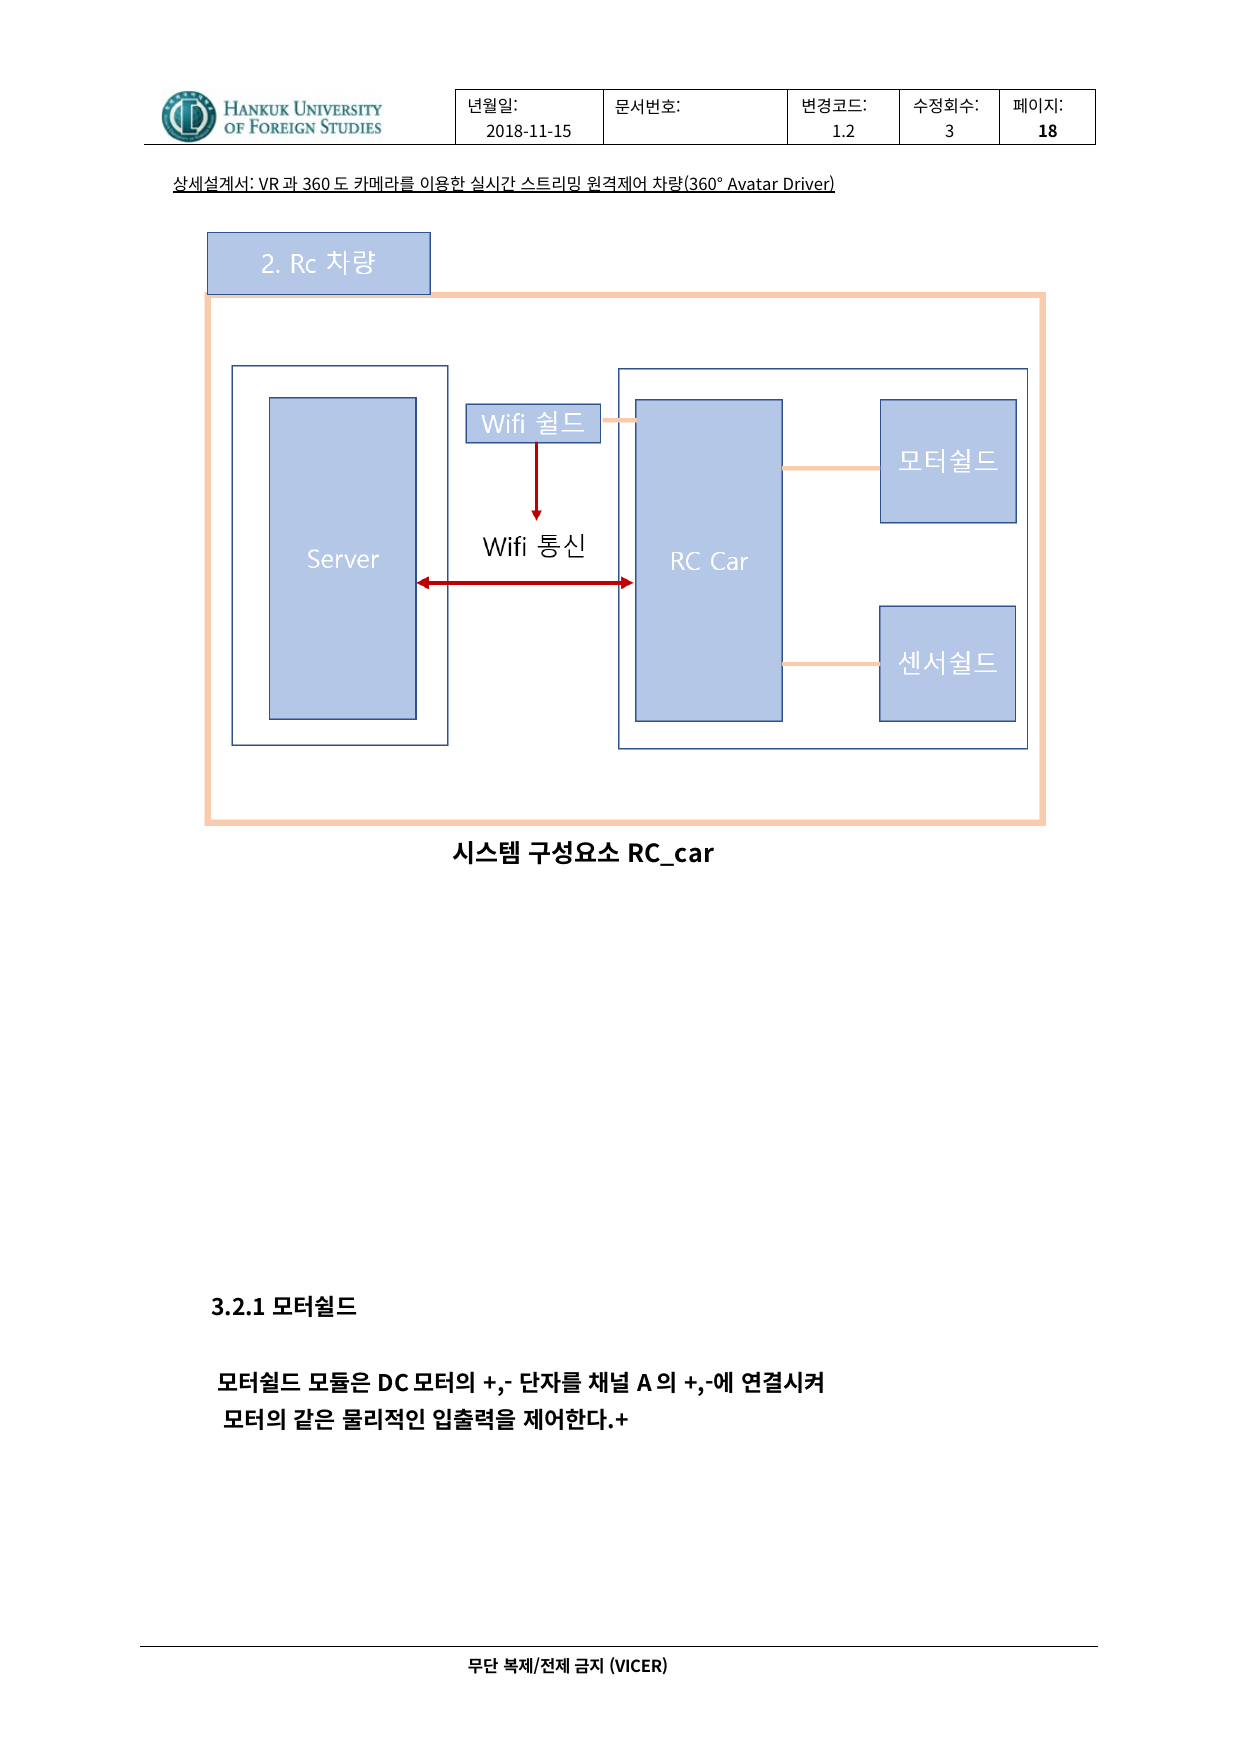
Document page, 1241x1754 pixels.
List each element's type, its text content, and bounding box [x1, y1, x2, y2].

picture [161, 89, 383, 143]
text 모터의 같은 물리적인 입출력을 제어한다.+ [156, 1402, 1109, 1435]
text 3.2.1 모터쉴드 [211, 1289, 1109, 1322]
text 시스템 구성요소 RC_car [200, 833, 1109, 870]
text 모터쉴드 모듈은 DC모터의 +,- 단자를 채널 A의 +,-에 연결시켜 [211, 1364, 1109, 1398]
picture [200, 225, 1049, 829]
